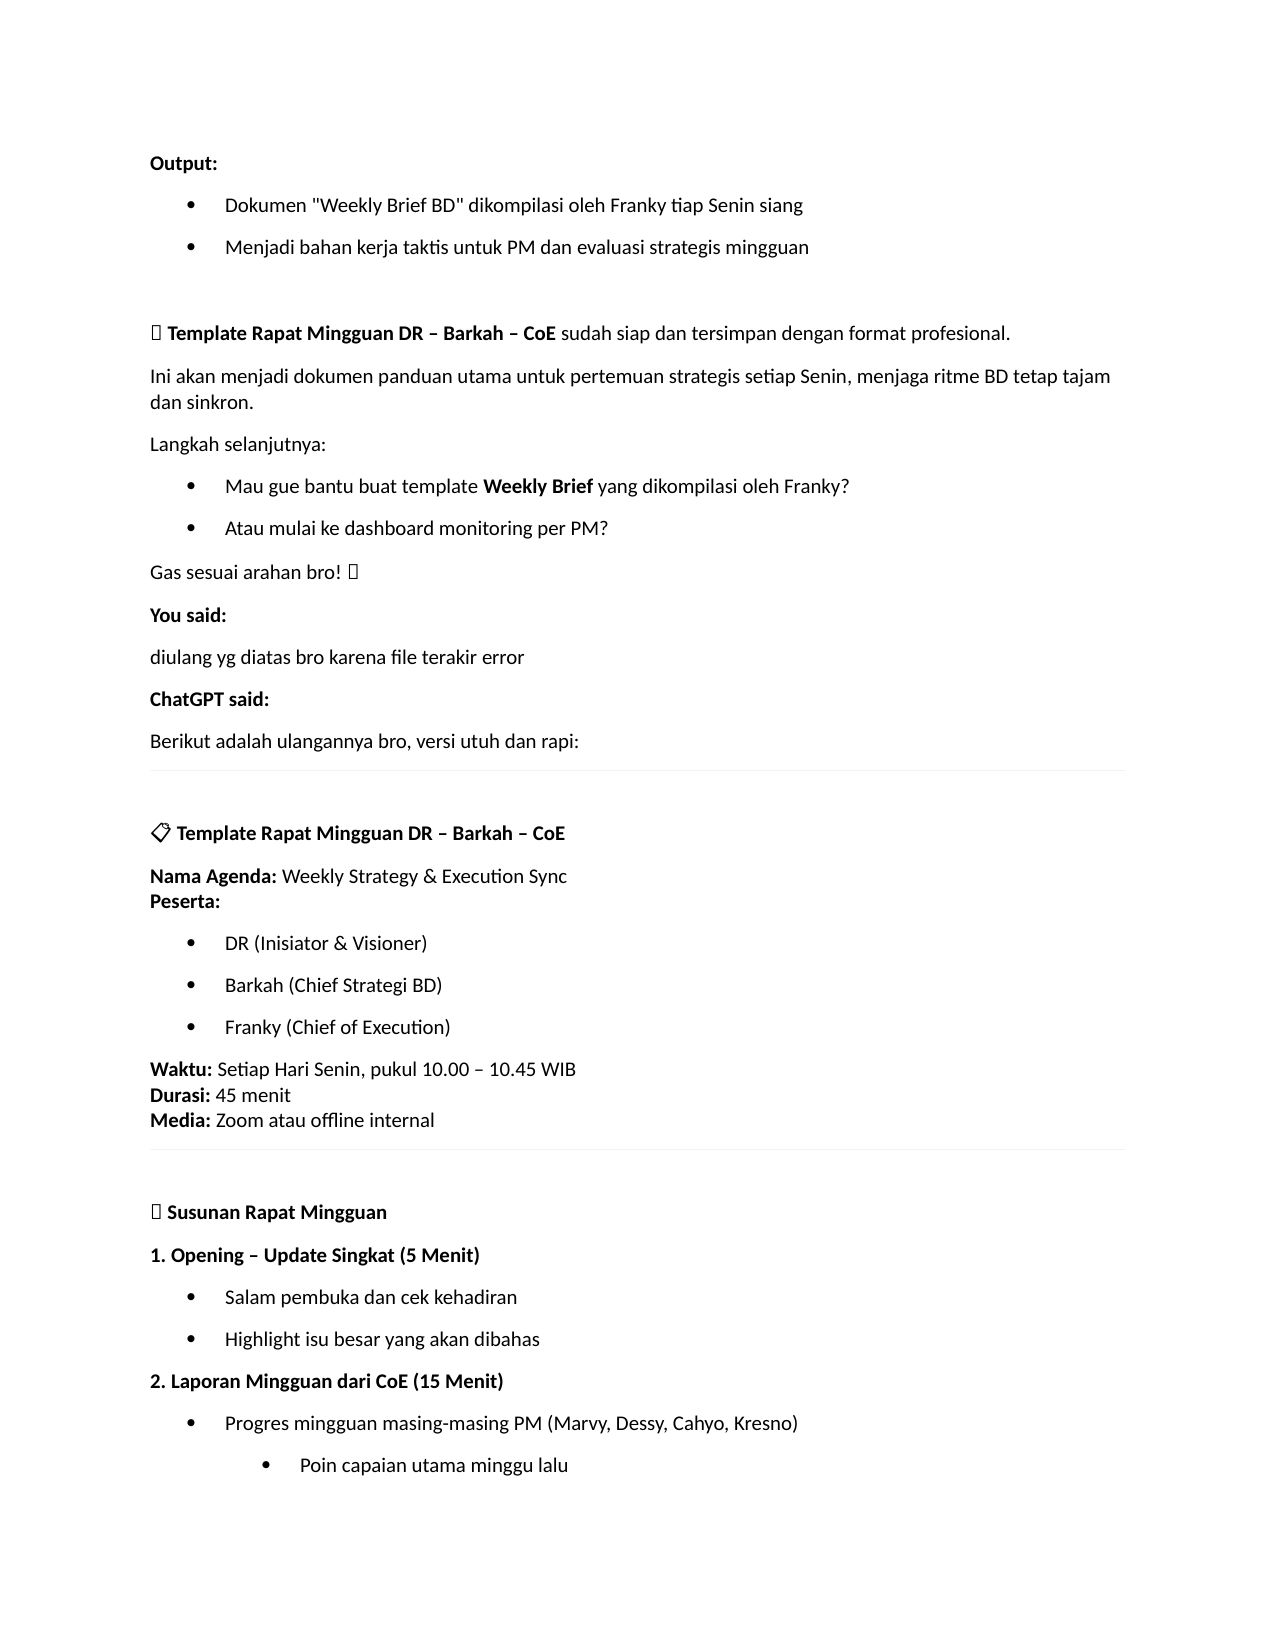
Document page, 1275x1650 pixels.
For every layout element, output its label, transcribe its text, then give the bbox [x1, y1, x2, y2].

list Progres mingguan masing-masing PM (Marvy, Dessy, Cahyo, Kresno) [187, 1410, 1125, 1436]
text diulang yg diatas bro karena file terakir error [150, 644, 1125, 670]
list Menjadi bahan kerja taktis untuk PM dan evaluasi strategis mingguan [187, 234, 1125, 259]
text 🧭 Susunan Rapat Mingguan [150, 1197, 1125, 1225]
list Highlight isu besar yang akan dibahas [187, 1326, 1125, 1351]
text Waktu: Setiap Hari Senin, pukul 10.00 – 10.45 WIB Durasi: 45 menit Media: Zoom atau offline internal [150, 1057, 1125, 1133]
list Dokumen "Weekly Brief BD" dikompilasi oleh Franky tiap Senin siang [187, 192, 1125, 217]
list Mau gue bantu buat template Weekly Brief yang dikompilasi oleh Franky? [187, 473, 1125, 498]
list Poin capaian utama minggu lalu [262, 1452, 1125, 1478]
text ChatGPT said: [150, 686, 1125, 712]
text Langkah selanjutnya: [150, 431, 1125, 456]
text Berikut adalah ulangannya bro, versi utuh dan rapi: [150, 728, 1125, 754]
list Salam pembuka dan cek kehadiran [187, 1284, 1125, 1309]
text 📋 Template Rapat Mingguan DR – Barkah – CoE [150, 818, 1125, 846]
text Ini akan menjadi dokumen panduan utama untuk pertemuan strategis setiap Senin, menjaga ritme BD tetap tajam dan sinkron. [150, 363, 1125, 414]
list Barkah (Chief Strategi BD) [187, 972, 1125, 998]
text Gas sesuai arahan bro! 🚀 [150, 557, 1125, 586]
text 1. Opening – Update Singkat (5 Menit) [150, 1242, 1125, 1267]
text Output: [150, 150, 1125, 175]
list Atau mulai ke dashboard monitoring per PM? [187, 515, 1125, 541]
text 2. Laporan Mingguan dari CoE (15 Menit) [150, 1368, 1125, 1393]
text ✅ Template Rapat Mingguan DR – Barkah – CoE sudah siap dan tersimpan dengan format profesional. [150, 318, 1125, 347]
list DR (Inisiator & Visioner) [187, 930, 1125, 956]
list Franky (Chief of Execution) [187, 1014, 1125, 1040]
text Nama Agenda: Weekly Strategy & Execution Sync Peserta: [150, 863, 1125, 914]
text You said: [150, 602, 1125, 628]
